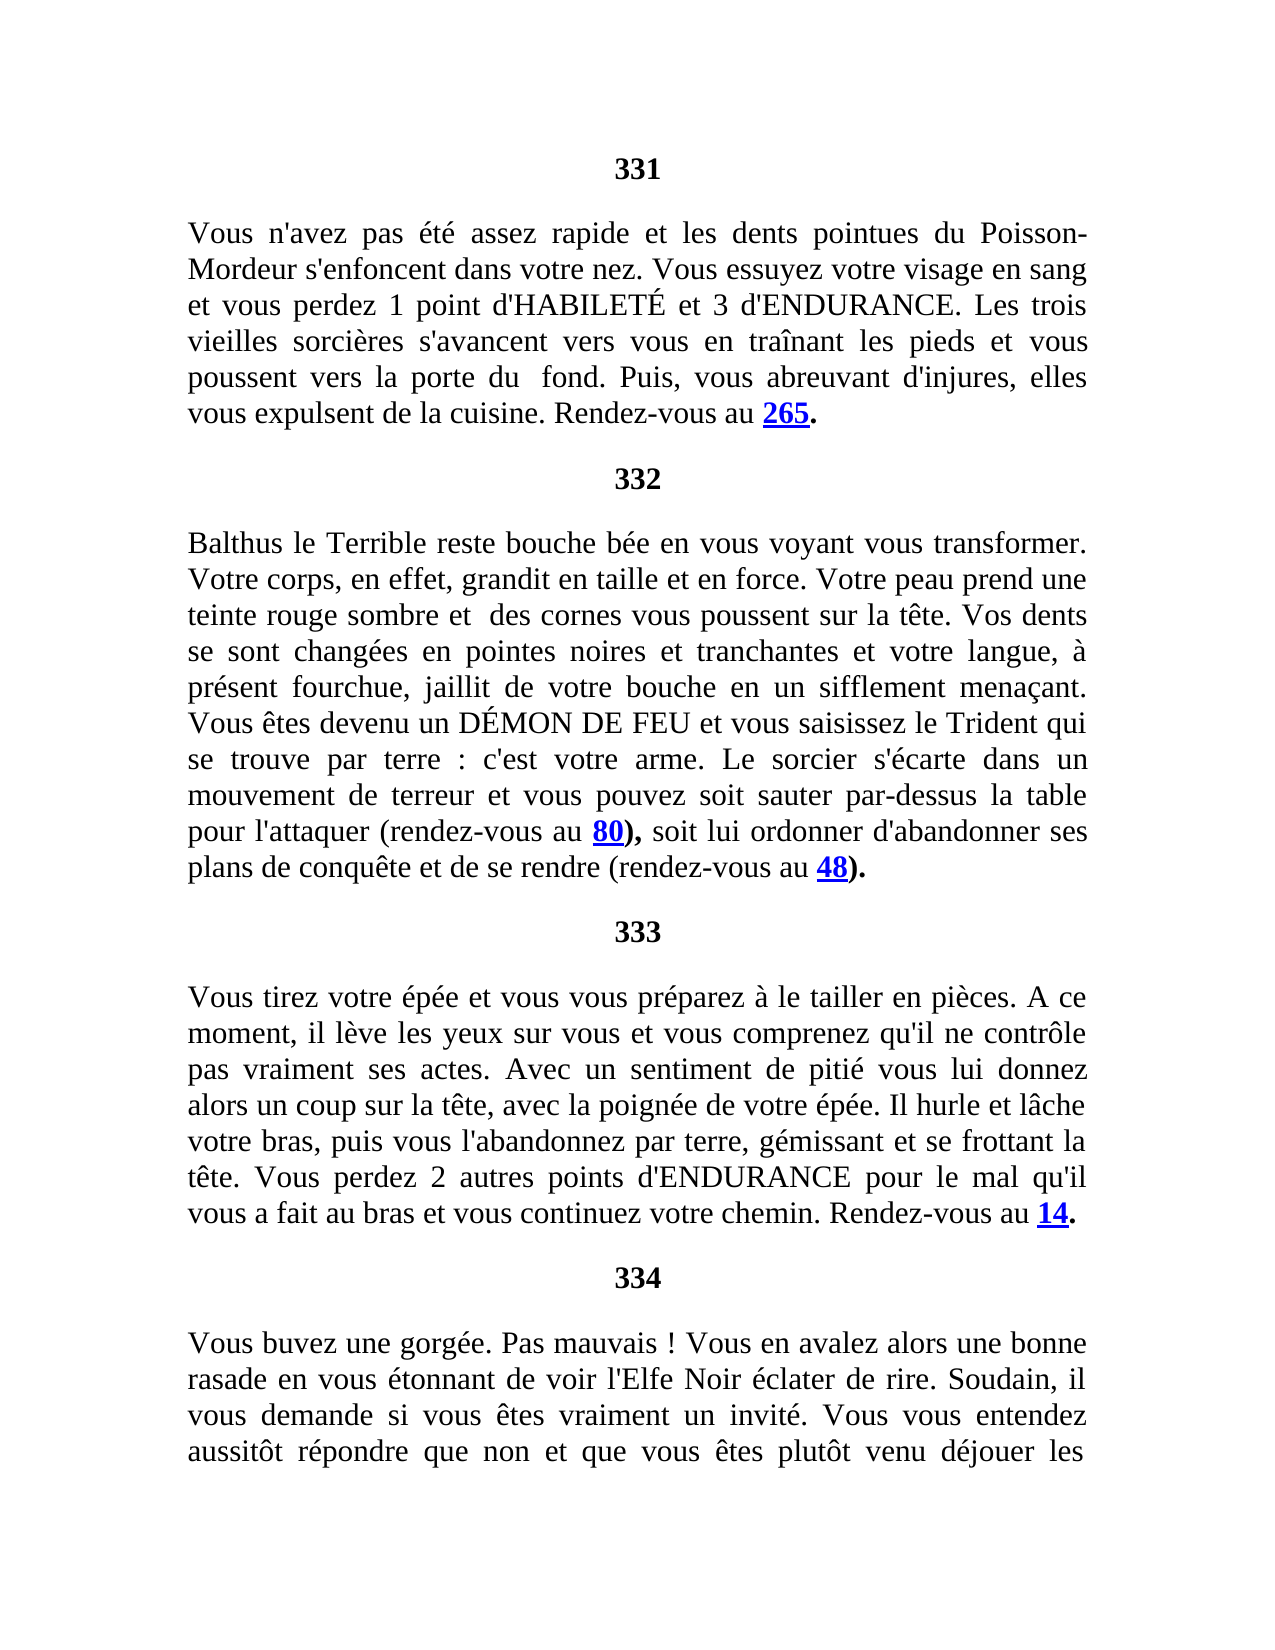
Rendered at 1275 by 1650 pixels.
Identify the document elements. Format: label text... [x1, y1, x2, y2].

text Balthus le Terrible reste bouche bée en vous voyant vous transformer. Votre corps, en effet, grandit en taille et en force. Votre peau prend une teinte rouge sombre et des cornes vous poussent sur la tête. Vos dents se sont changées en pointes noires et tranchantes et votre langue, à présent fourchue, jaillit de votre bouche en un sifflement menaçant. Vous êtes devenu un DÉMON DE FEU et vous saisissez le Trident qui se trouve par terre : c'est votre arme. Le sorcier s'écarte dans un mouvement de terreur et vous pouvez soit sauter par-dessus la table pour l'attaquer (rendez-vous au 80), soit lui ordonner d'abandonner ses plans de conquête et de se rendre (rendez-vous au 48). [187, 524, 1088, 884]
subtitle 334 [171, 1259, 1105, 1296]
text Vous n'avez pas été assez rapide et les dents pointues du Poisson- Mordeur s'enfoncent dans votre nez. Vous essuyez votre visage en sang et vous perdez 1 point d'HABILETÉ et 3 d'ENDURANCE. Les trois vieilles sorcières s'avancent vers vous en traînant les pieds et vous poussent vers la porte du fond. Puis, vous abreuvant d'injures, elles vous expulsent de la cuisine. Rendez-vous au 265. [187, 214, 1088, 430]
subtitle 333 [171, 914, 1105, 949]
subtitle 332 [171, 460, 1105, 496]
text Vous tirez votre épée et vous vous préparez à le tailler en pièces. A ce moment, il lève les yeux sur vous et vous comprenez qu'il ne contrôle pas vraiment ses actes. Avec un sentiment de pitié vous lui donnez alors un coup sur la tête, avec la poignée de votre épée. Il hurle et lâche votre bras, puis vous l'abandonnez par terre, gémissant et se frottant la tête. Vous perdez 2 autres points d'ENDURANCE pour le mal qu'il vous a fait au bras et vous continuez votre chemin. Rendez-vous au 14. [187, 978, 1088, 1230]
subtitle 331 [171, 150, 1105, 186]
text Vous buvez une gorgée. Pas mauvais ! Vous en avalez alors une bonne rasade en vous étonnant de voir l'Elfe Noir éclater de rire. Soudain, il vous demande si vous êtes vraiment un invité. Vous vous entendez aussitôt répondre que non et que vous êtes plutôt venu déjouer les [187, 1324, 1088, 1468]
